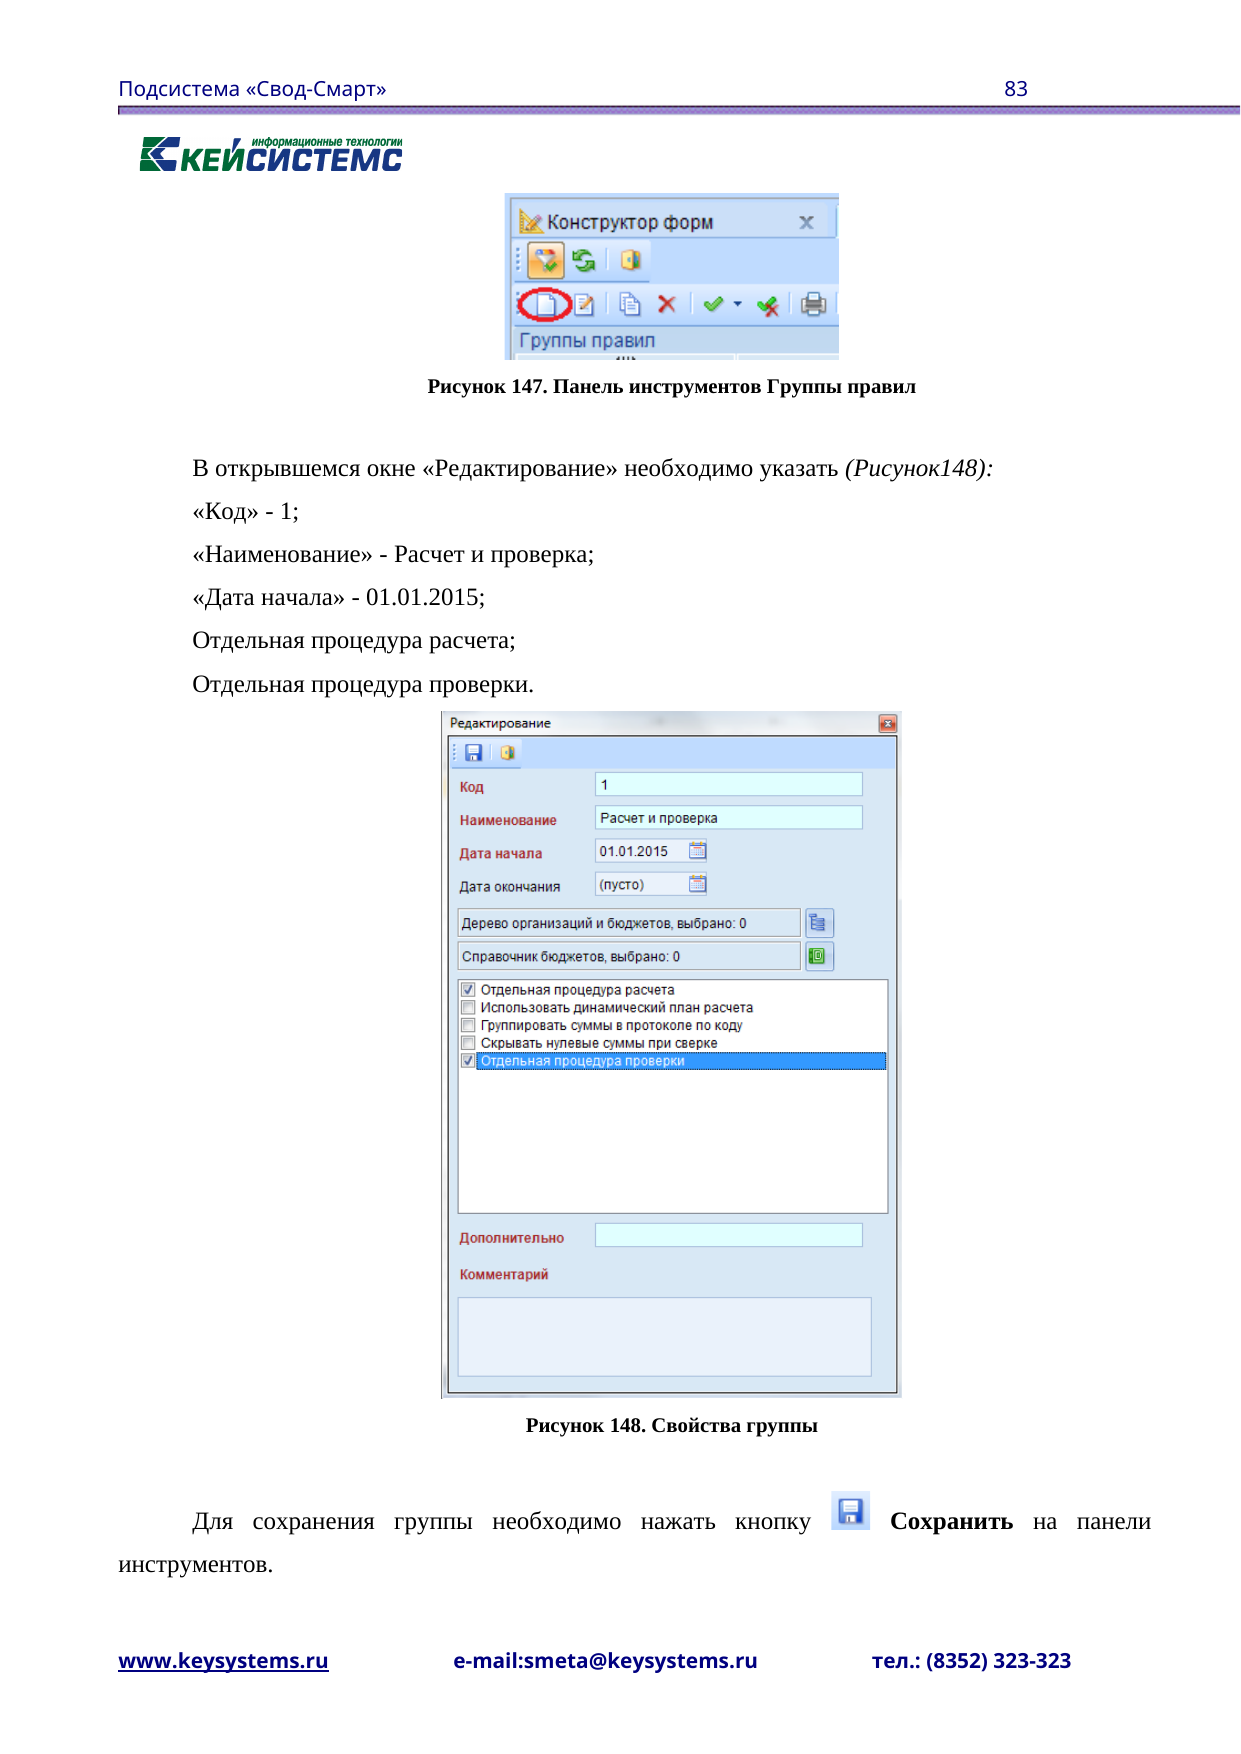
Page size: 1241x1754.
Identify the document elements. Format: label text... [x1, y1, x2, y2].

text «Код» - 1; [118, 496, 1152, 525]
text В открывшемся окне «Редактирование» необходимо указать (Рисунок148): [118, 453, 1152, 482]
text «Наименование» - Расчет и проверка; [118, 539, 1152, 568]
text «Дата начала» - 01.01.2015; [118, 582, 1152, 611]
picture [504, 193, 839, 360]
picture [831, 1491, 871, 1530]
text Для сохранения группы необходимо нажать кнопку Сохранить на панели инструментов. [118, 1492, 1152, 1578]
text Рисунок 148. Свойства группы [118, 1413, 1152, 1437]
text Рисунок 147. Панель инструментов Группы правил [118, 374, 1152, 398]
picture [441, 711, 903, 1399]
text Отдельная процедура проверки. [118, 669, 1152, 697]
picture [139, 137, 403, 171]
text Отдельная процедура расчета; [118, 626, 1152, 654]
picture [118, 102, 1241, 121]
